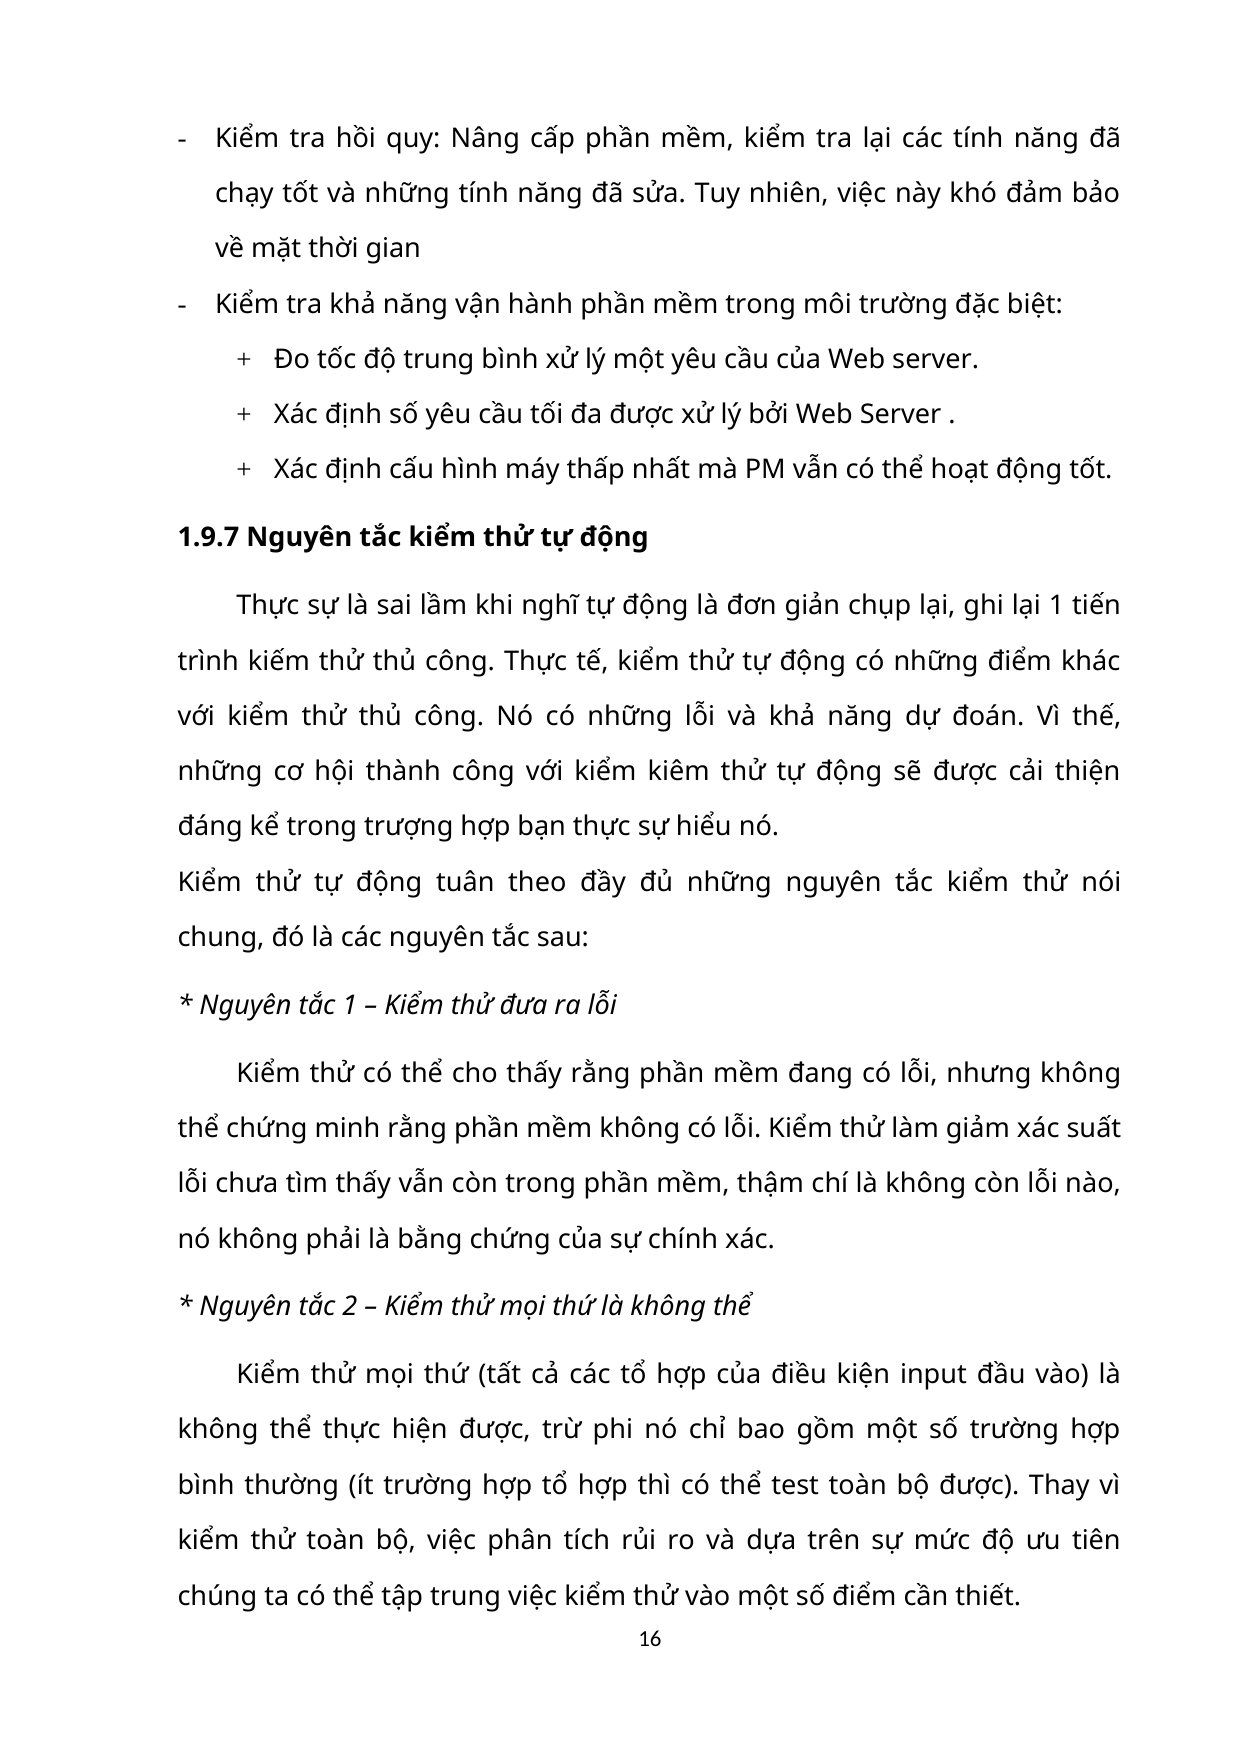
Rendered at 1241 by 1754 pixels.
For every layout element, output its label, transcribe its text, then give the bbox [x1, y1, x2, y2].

list Xác định cấu hình máy thấp nhất mà PM vẫn có thể hoạt động tốt. [236, 450, 1122, 487]
list Kiểm thử tự động tuân theo đầy đủ những nguyên tắc kiểm thử nói chung, đó là các nguyên tắc sau: [177, 862, 1122, 954]
list Kiểm tra hồi quy: Nâng cấp phần mềm, kiểm tra lại các tính năng đã chạy tốt và những tính năng đã sửa. Tuy nhiên, việc này khó đảm bảo về mặt thời gian [177, 118, 1122, 266]
list Đo tốc độ trung bình xử lý một yêu cầu của Web server. [236, 339, 1122, 376]
list Kiểm tra khả năng vận hành phần mềm trong môi trường đặc biệt: [177, 284, 1122, 321]
list Kiểm thử có thể cho thấy rằng phần mềm đang có lỗi, nhưng không thể chứng minh rằng phần mềm không có lỗi. Kiểm thử làm giảm xác suất lỗi chưa tìm thấy vẫn còn trong phần mềm, thậm chí là không còn lỗi nào, nó không phải là bằng chứng của sự chính xác. [177, 1053, 1122, 1256]
subtitle 1.9.7 Nguyên tắc kiểm thử tự động [177, 518, 1122, 555]
list Xác định số yêu cầu tối đa được xử lý bởi Web Server . [236, 395, 1122, 432]
list Kiểm thử mọi thứ (tất cả các tổ hợp của điều kiện input đầu vào) là không thể thực hiện được, trừ phi nó chỉ bao gồm một số trường hợp bình thường (ít trường hợp tổ hợp thì có thể test toàn bộ được). Thay vì kiểm thử toàn bộ, việc phân tích rủi ro và dựa trên sự mức độ ưu tiên chúng ta có thể tập trung việc kiểm thử vào một số điểm cần thiết. [177, 1355, 1122, 1613]
text * Nguyên tắc 2 – Kiểm thử mọi thứ là không thể [177, 1287, 1122, 1324]
text * Nguyên tắc 1 – Kiểm thử đưa ra lỗi [177, 985, 1122, 1022]
list Thực sự là sai lầm khi nghĩ tự động là đơn giản chụp lại, ghi lại 1 tiến trình kiếm thử thủ công. Thực tế, kiểm thử tự động có những điểm khác với kiểm thử thủ công. Nó có những lỗi và khả năng dự đoán. Vì thế, những cơ hội thành công với kiểm kiêm thử tự động sẽ được cải thiện đáng kể trong trượng hợp bạn thực sự hiểu nó. [177, 586, 1122, 844]
